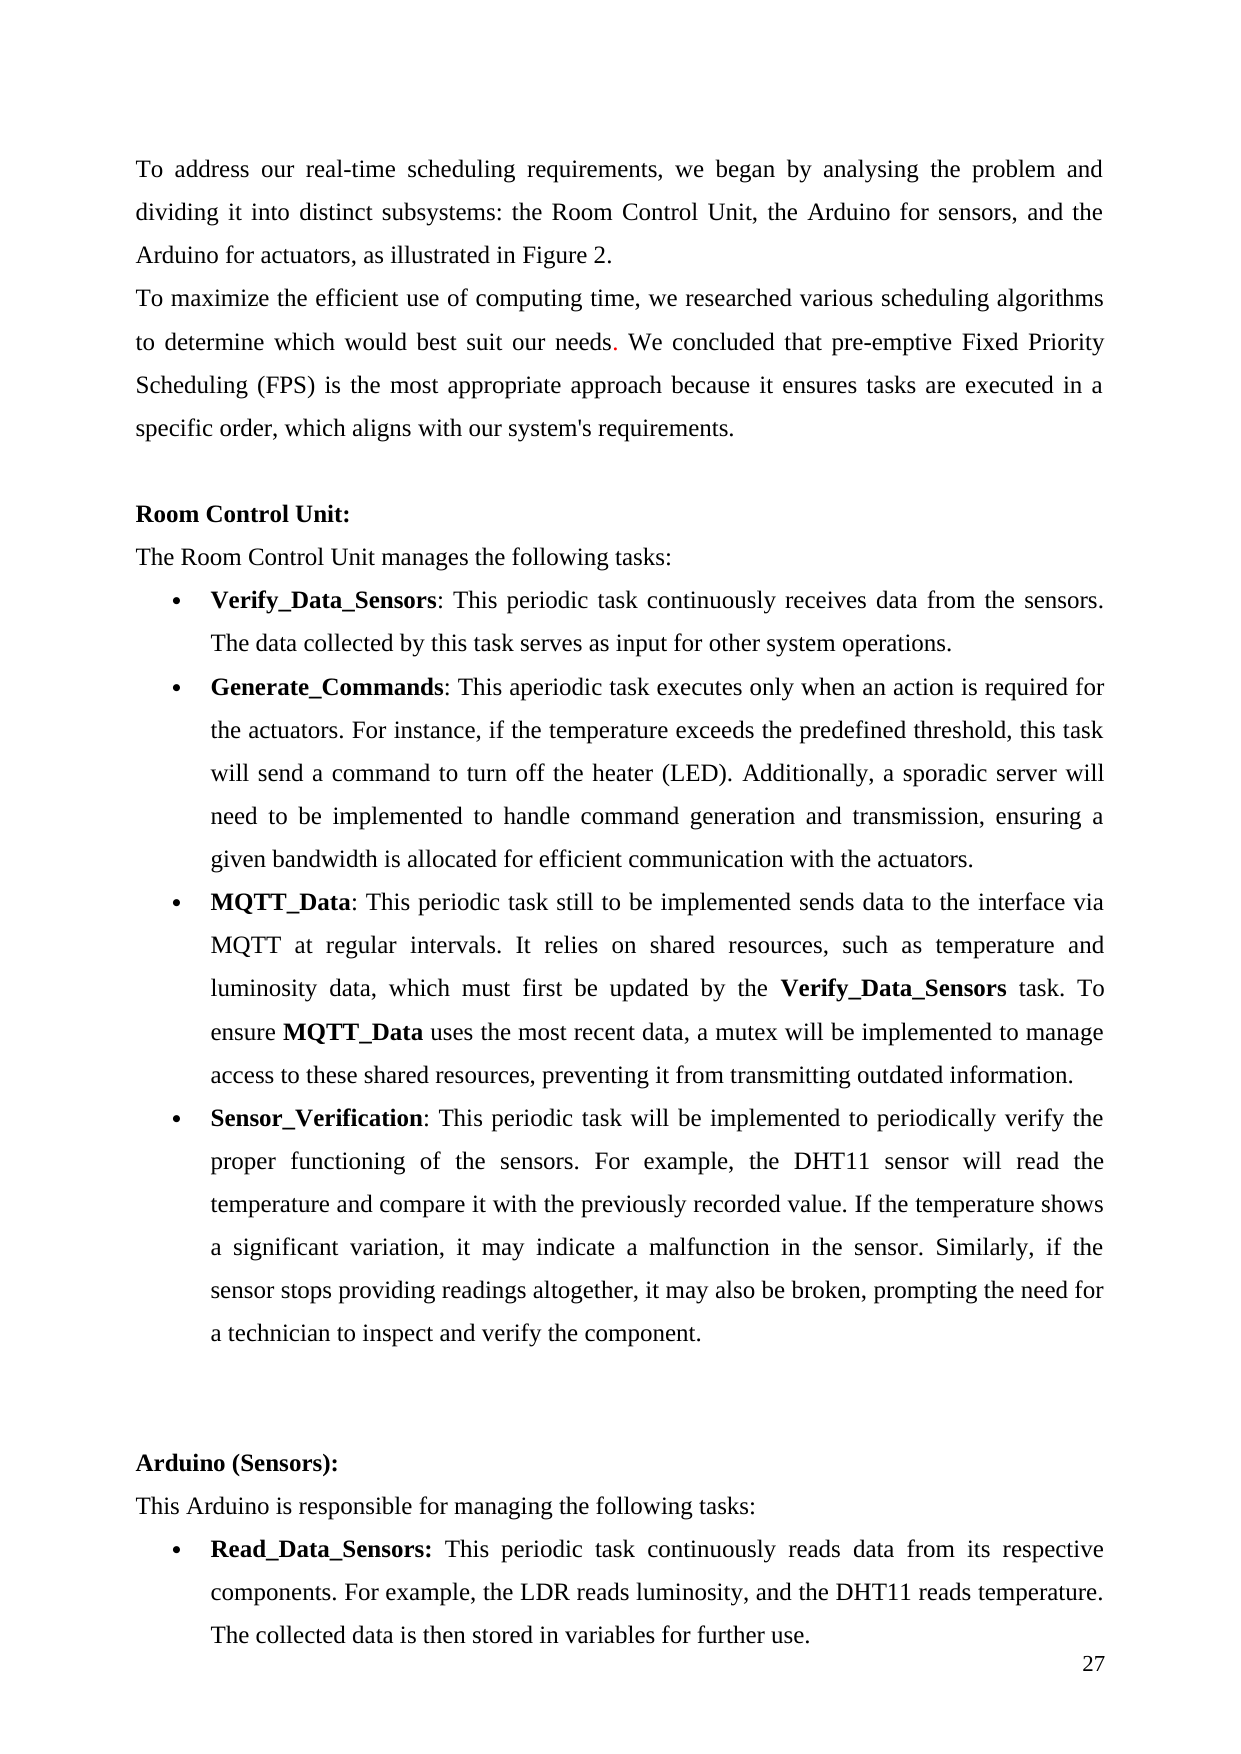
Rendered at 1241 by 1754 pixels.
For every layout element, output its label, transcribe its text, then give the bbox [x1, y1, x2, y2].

text This Arduino is responsible for managing the following tasks: [135, 1491, 1105, 1520]
list Sensor_Verification: This periodic task will be implemented to periodically verify the proper functioning of the sensors. For example, the DHT11 sensor will read the temperature and compare it with the previously recorded value. If the temperature shows a significant variation, it may indicate a malfunction in the sensor. Similarly, if the sensor stops providing readings altogether, it may also be broken, prompting the need for a technician to inspect and verify the component. [173, 1103, 1105, 1347]
list Verify_Data_Sensors: This periodic task continuously receives data from the sensors. The data collected by this task serves as input for other system operations. [173, 585, 1105, 657]
list Read_Data_Sensors: This periodic task continuously reads data from its respective components. For example, the LDR reads luminosity, and the DHT11 reads temperature. The collected data is then stored in variables for further use. [173, 1534, 1105, 1649]
text To address our real-time scheduling requirements, we began by analysing the problem and dividing it into distinct subsystems: the Room Control Unit, the Arduino for sensors, and the Arduino for actuators, as illustrated in Figure 2. [135, 154, 1105, 269]
text To maximize the efficient use of computing time, we researched various scheduling algorithms to determine which would best suit our needs. We concluded that pre-emptive Fixed Priority Scheduling (FPS) is the most appropriate approach because it ensures tasks are executed in a specific order, which aligns with our system's requirements. [135, 283, 1105, 442]
list MQTT_Data: This periodic task still to be implemented sends data to the interface via MQTT at regular intervals. It relies on shared resources, such as temperature and luminosity data, which must first be updated by the Verify_Data_Sensors task. To ensure MQTT_Data uses the most recent data, a mutex will be implemented to manage access to these shared resources, preventing it from transmitting outdated information. [173, 887, 1105, 1088]
text Room Control Unit: [135, 456, 1105, 528]
list Generate_Commands: This aperiodic task executes only when an action is required for the actuators. For instance, if the temperature exceeds the predefined threshold, this task will send a command to turn off the heater (LED). Additionally, a sporadic server will need to be implemented to handle command generation and transmission, ensuring a given bandwidth is allocated for efficient communication with the actuators. [173, 672, 1105, 873]
text The Room Control Unit manages the following tasks: [135, 542, 1105, 571]
text Arduino (Sensors): [135, 1448, 1105, 1477]
